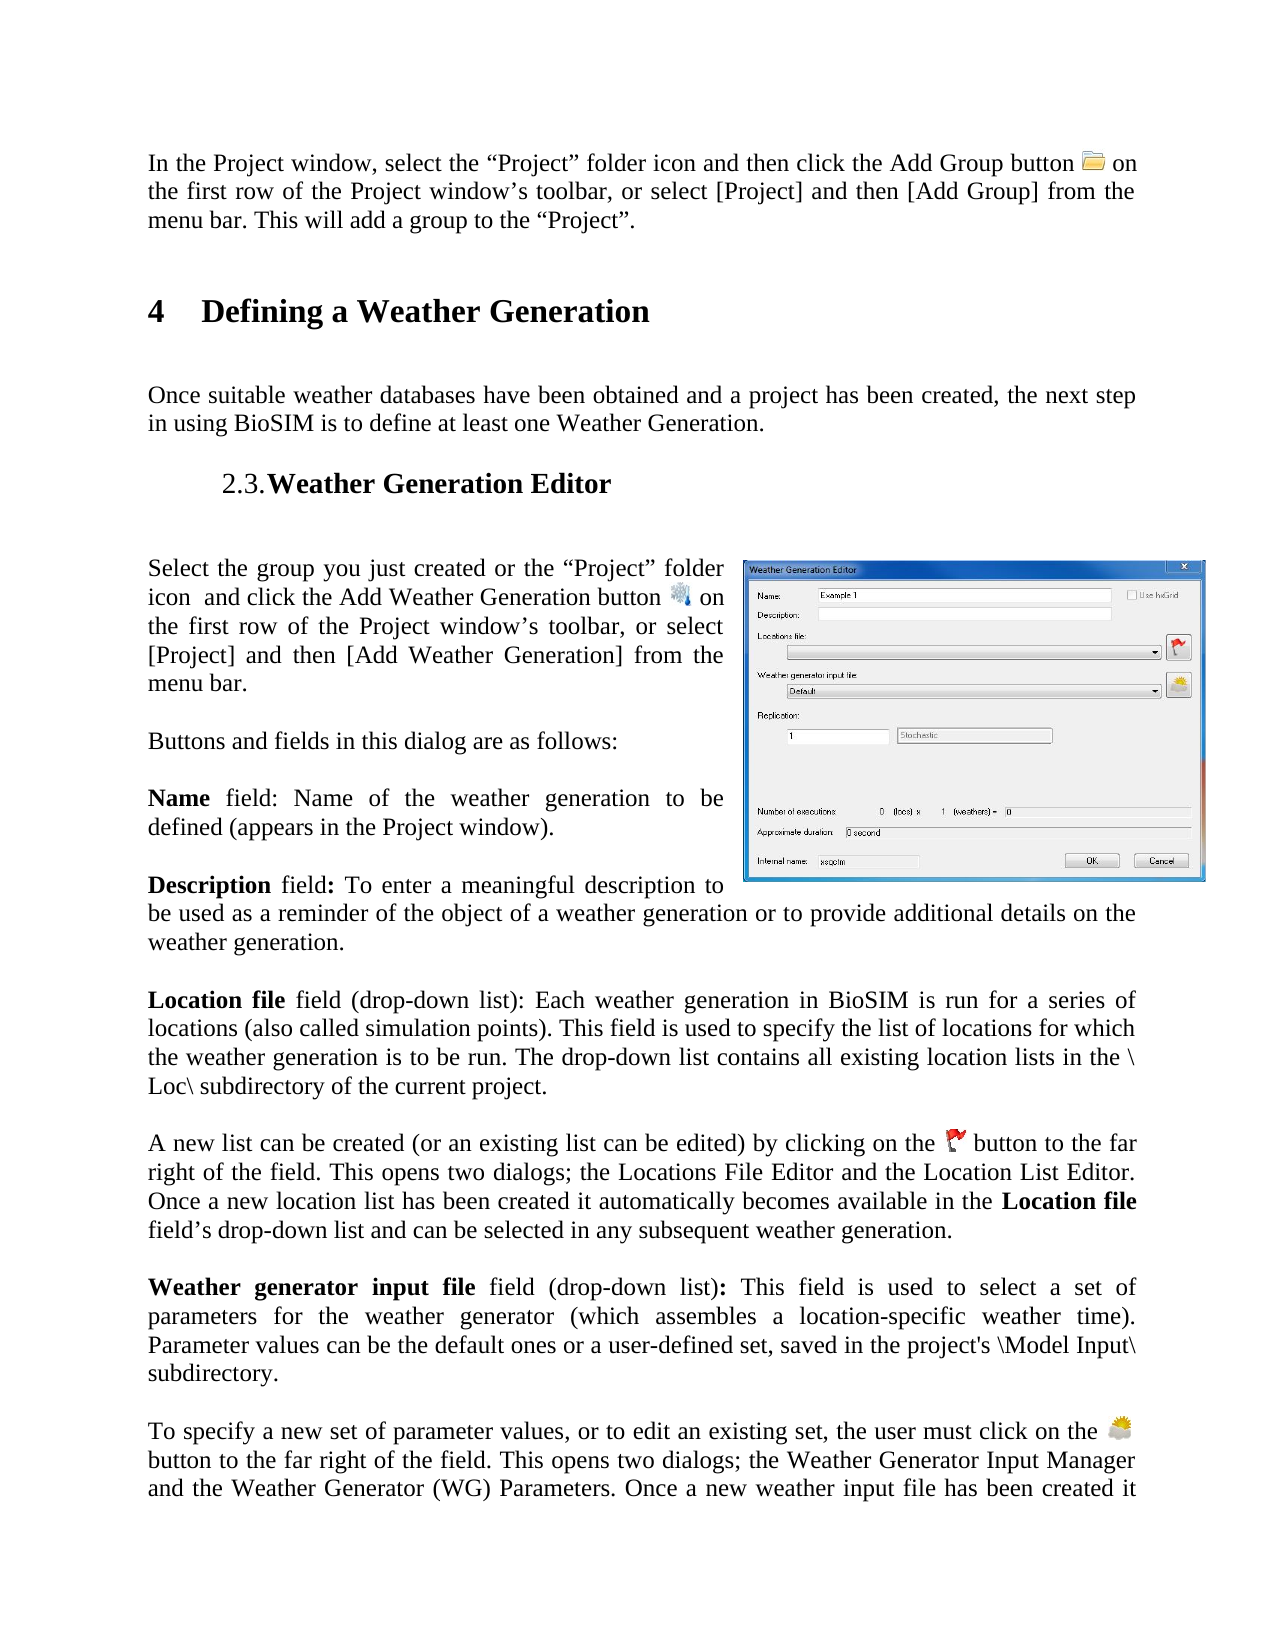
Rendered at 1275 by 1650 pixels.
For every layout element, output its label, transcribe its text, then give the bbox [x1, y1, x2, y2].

picture [743, 560, 1206, 882]
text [148, 1416, 1137, 1502]
text Select the group you just created or the “Project” folder icon and click the Add Weather Generation button on the first row of the Project window’s toolbar, or select [Project] and then [Add Weather Generation] from the menu bar. [148, 553, 1137, 697]
picture [944, 1129, 968, 1152]
picture [1108, 1416, 1131, 1440]
picture [1082, 148, 1105, 171]
subtitle Defining a Weather Generation [148, 291, 1137, 330]
text In the Project window, select the “Project” folder icon and then click the Add Group button on the first row of the Project window’s toolbar, or select [Project] and then [Add Group] from the menu bar. This will add a group to the “Project”. [148, 148, 1137, 234]
text Buttons and fields in this dialog are as follows: [148, 726, 743, 755]
text A new list can be created (or an existing list can be edited) by clicking on the button to the far right of the field. This opens two dialogs; the Locations File Editor and the Location List Editor. Once a new location list has been created it automatically becomes available in the Location file field’s drop-down list and can be selected in any subsequent weather generation. [148, 1128, 1137, 1243]
text Location file field (drop-down list): Each weather generation in BioSIM is run for a series of locations (also called simulation points). This field is used to specify the list of locations for which the weather generation is to be run. The drop-down list contains all existing location lists in the \Loc\ subdirectory of the current project. [148, 985, 1137, 1100]
text Description field: To enter a meaningful description to be used as a reminder of the object of a weather generation or to provide additional details on the weather generation. [148, 870, 1137, 956]
picture [669, 582, 693, 606]
text Name field: Name of the weather generation to be defined (appears in the Project window). [148, 783, 743, 841]
subtitle Weather Generation Editor [222, 466, 1137, 499]
text Once suitable weather databases have been obtained and a project has been created, the next step in using BioSIM is to define at least one Weather Generation. [148, 380, 1137, 437]
text Weather generator input file field (drop-down list): This field is used to select a set of parameters for the weather generator (which assembles a location-specific weather time). Parameter values can be the default ones or a user-defined set, saved in the project's \Model Input\ subdirectory. [148, 1272, 1137, 1387]
